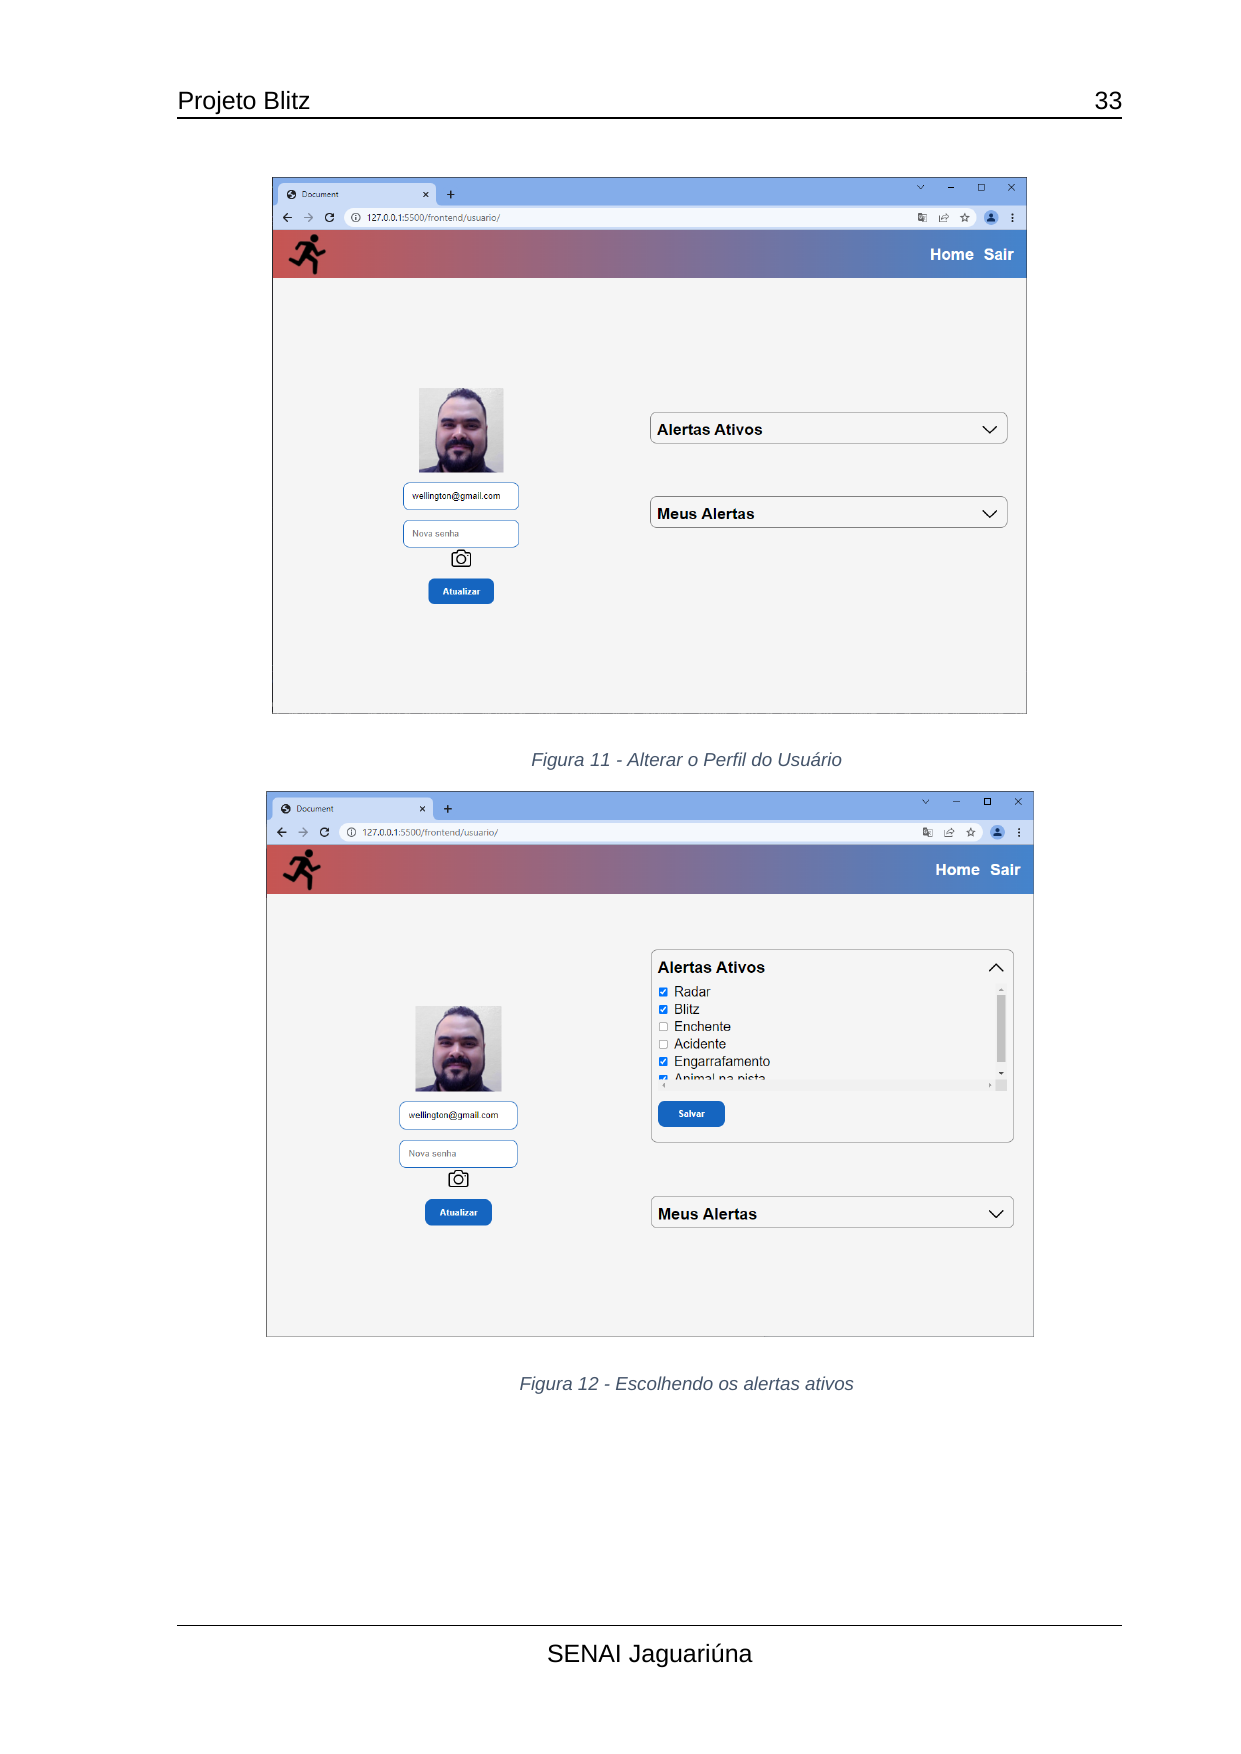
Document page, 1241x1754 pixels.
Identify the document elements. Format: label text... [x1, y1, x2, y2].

picture [272, 177, 1027, 714]
text Figura 11 - Alterar o Perfil do Usuário [177, 749, 1122, 770]
picture [266, 791, 1034, 1337]
text Figura 12 - Escolhendo os alertas ativos [177, 1372, 1122, 1394]
